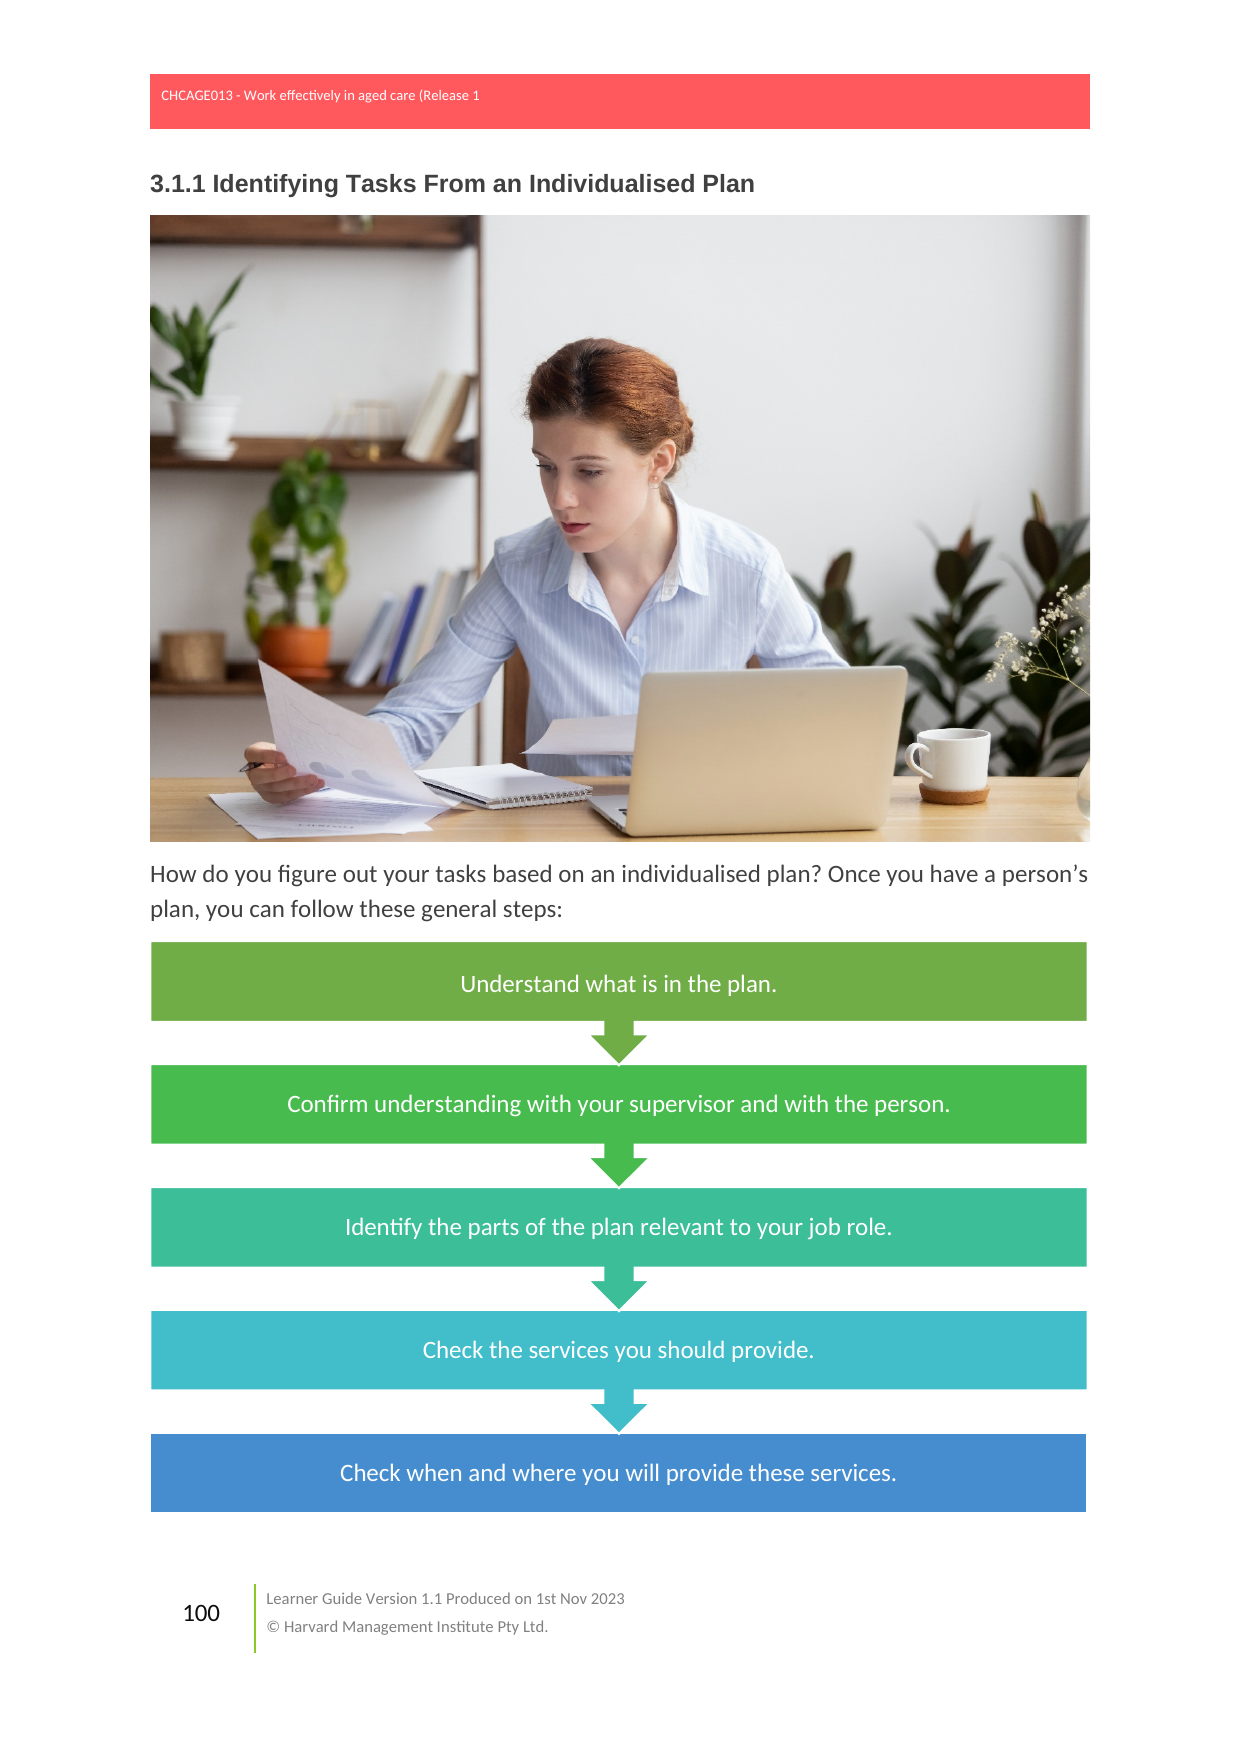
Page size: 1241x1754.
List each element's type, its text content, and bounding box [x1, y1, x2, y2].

subtitle 3.1.1 Identifying Tasks From an Individualised Plan [150, 169, 1090, 198]
picture [150, 215, 1091, 842]
text How do you figure out your tasks based on an individualised plan? Once you have a person’s plan, you can follow these general steps: [150, 858, 1090, 924]
